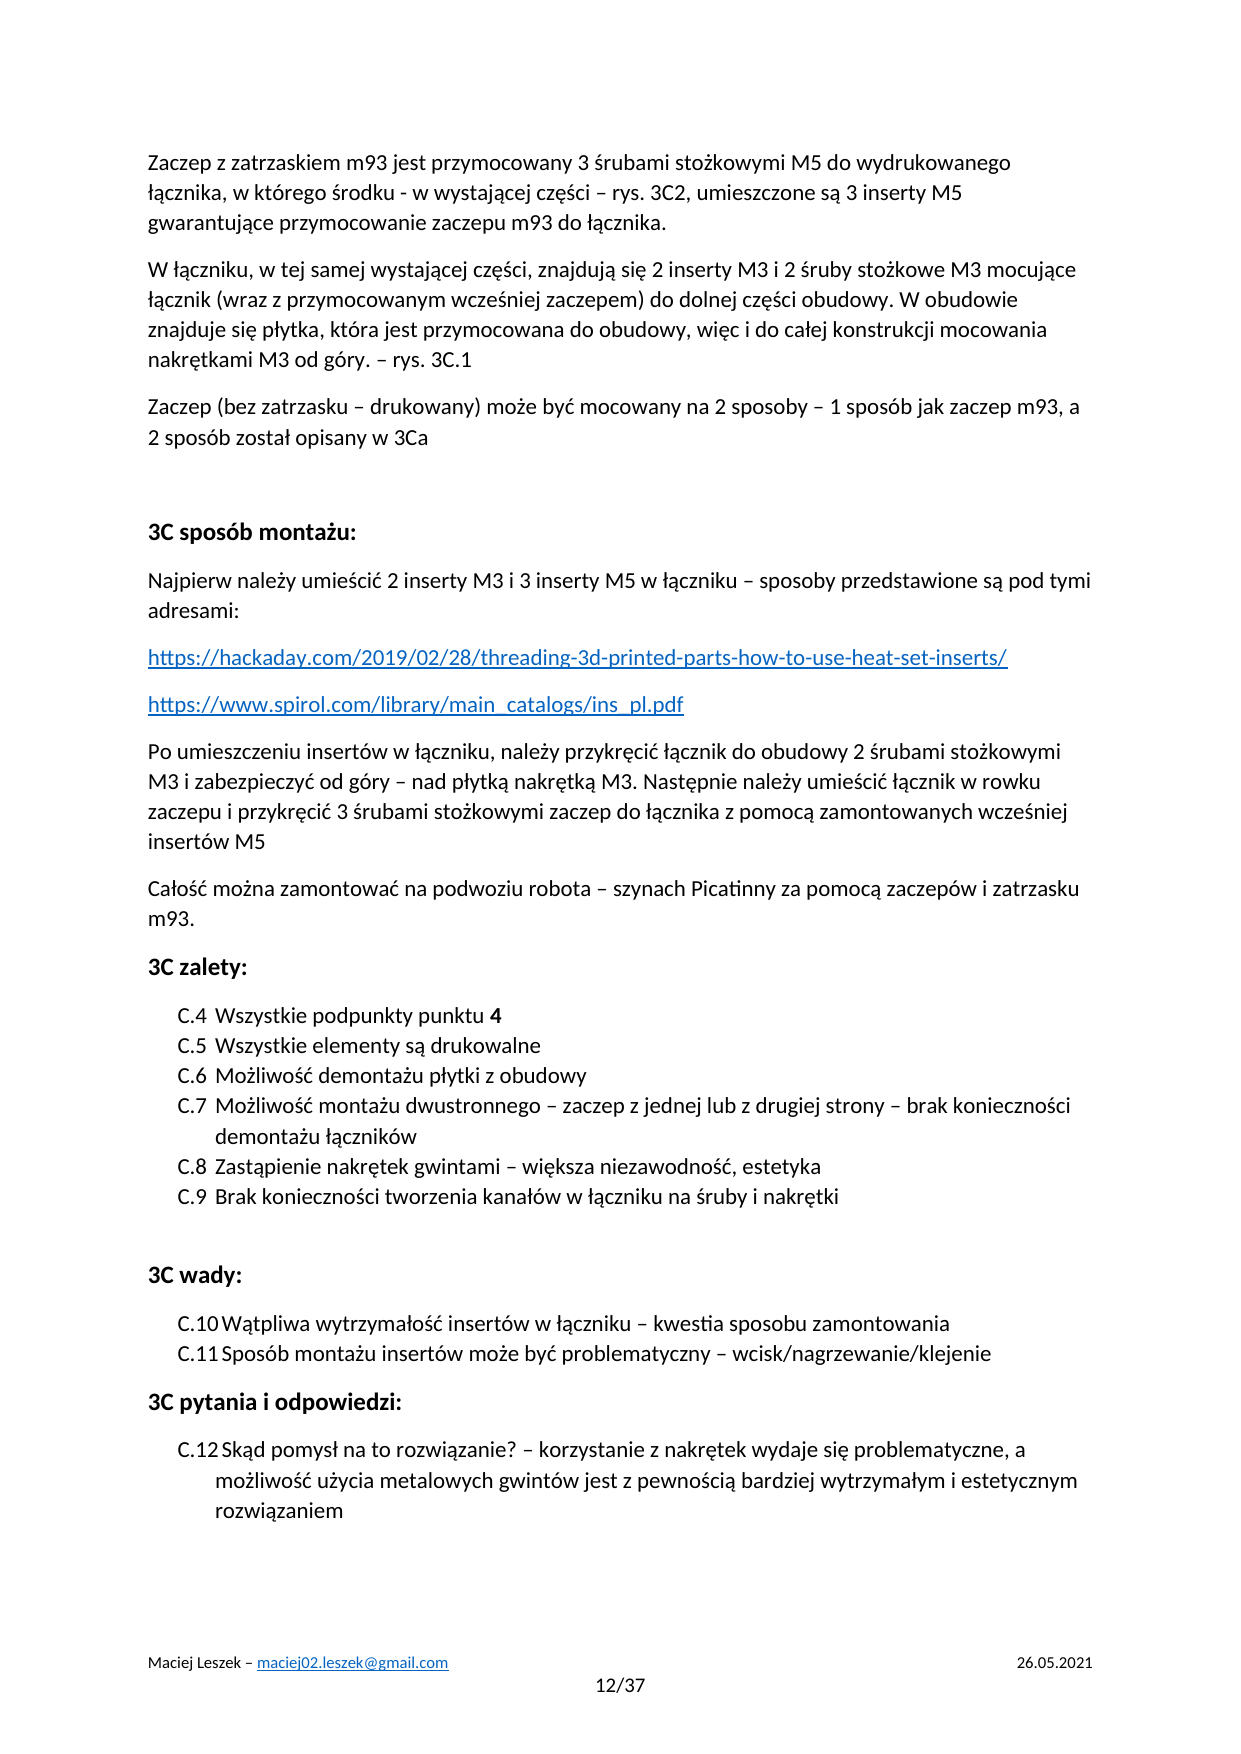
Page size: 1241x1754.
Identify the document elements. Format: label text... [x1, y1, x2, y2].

list Brak konieczności tworzenia kanałów w łączniku na śruby i nakrętki [177, 1182, 1093, 1210]
text Po umieszczeniu insertów w łączniku, należy przykręcić łącznik do obudowy 2 śrubami stożkowymi M3 i zabezpieczyć od góry – nad płytką nakrętką M3. Następnie należy umieścić łącznik w rowku zaczepu i przykręcić 3 śrubami stożkowymi zaczep do łącznika z pomocą zamontowanych wcześniej insertów M5 [148, 737, 1093, 855]
text W łączniku, w tej samej wystającej części, znajdują się 2 inserty M3 i 2 śruby stożkowe M3 mocujące łącznik (wraz z przymocowanym wcześniej zaczepem) do dolnej części obudowy. W obudowie znajduje się płytka, która jest przymocowana do obudowy, więc i do całej konstrukcji mocowania nakrętkami M3 od góry. – rys. 3C.1 [148, 255, 1093, 373]
list Możliwość montażu dwustronnego – zaczep z jednej lub z drugiej strony – brak konieczności demontażu łączników [177, 1092, 1093, 1150]
list Wszystkie elementy są drukowalne [177, 1031, 1093, 1059]
text 3C sposób montażu: [148, 516, 1093, 547]
list Wszystkie podpunkty punktu 4 [177, 1001, 1093, 1029]
text https://hackaday.com/2019/02/28/threading-3d-printed-parts-how-to-use-heat-set-inserts/ [148, 643, 1093, 671]
text 3C zalety: [148, 951, 1093, 982]
list Skąd pomysł na to rozwiązanie? – korzystanie z nakrętek wydaje się problematyczne, a możliwość użycia metalowych gwintów jest z pewnością bardziej wytrzymałym i estetycznym rozwiązaniem [177, 1436, 1093, 1524]
text Najpierw należy umieścić 2 inserty M3 i 3 inserty M5 w łączniku – sposoby przedstawione są pod tymi adresami: [148, 566, 1093, 624]
list Sposób montażu insertów może być problematyczny – wcisk/nagrzewanie/klejenie [177, 1339, 1093, 1367]
text Zaczep z zatrzaskiem m93 jest przymocowany 3 śrubami stożkowymi M5 do wydrukowanego łącznika, w którego środku - w wystającej części – rys. 3C2, umieszczone są 3 inserty M5 gwarantujące przymocowanie zaczepu m93 do łącznika. [148, 148, 1093, 236]
text 3C pytania i odpowiedzi: [148, 1386, 1093, 1416]
text Zaczep (bez zatrzasku – drukowany) może być mocowany na 2 sposoby – 1 sposób jak zaczep m93, a 2 sposób został opisany w 3Ca [148, 392, 1093, 451]
text 3C wady: [148, 1259, 1093, 1290]
text Całość można zamontować na podwoziu robota – szynach Picatinny za pomocą zaczepów i zatrzasku m93. [148, 874, 1093, 932]
list Wątpliwa wytrzymałość insertów w łączniku – kwestia sposobu zamontowania [177, 1309, 1093, 1337]
list Możliwość demontażu płytki z obudowy [177, 1061, 1093, 1089]
text https://www.spirol.com/library/main_catalogs/ins_pl.pdf [148, 690, 1093, 718]
list Zastąpienie nakrętek gwintami – większa niezawodność, estetyka [177, 1152, 1093, 1180]
